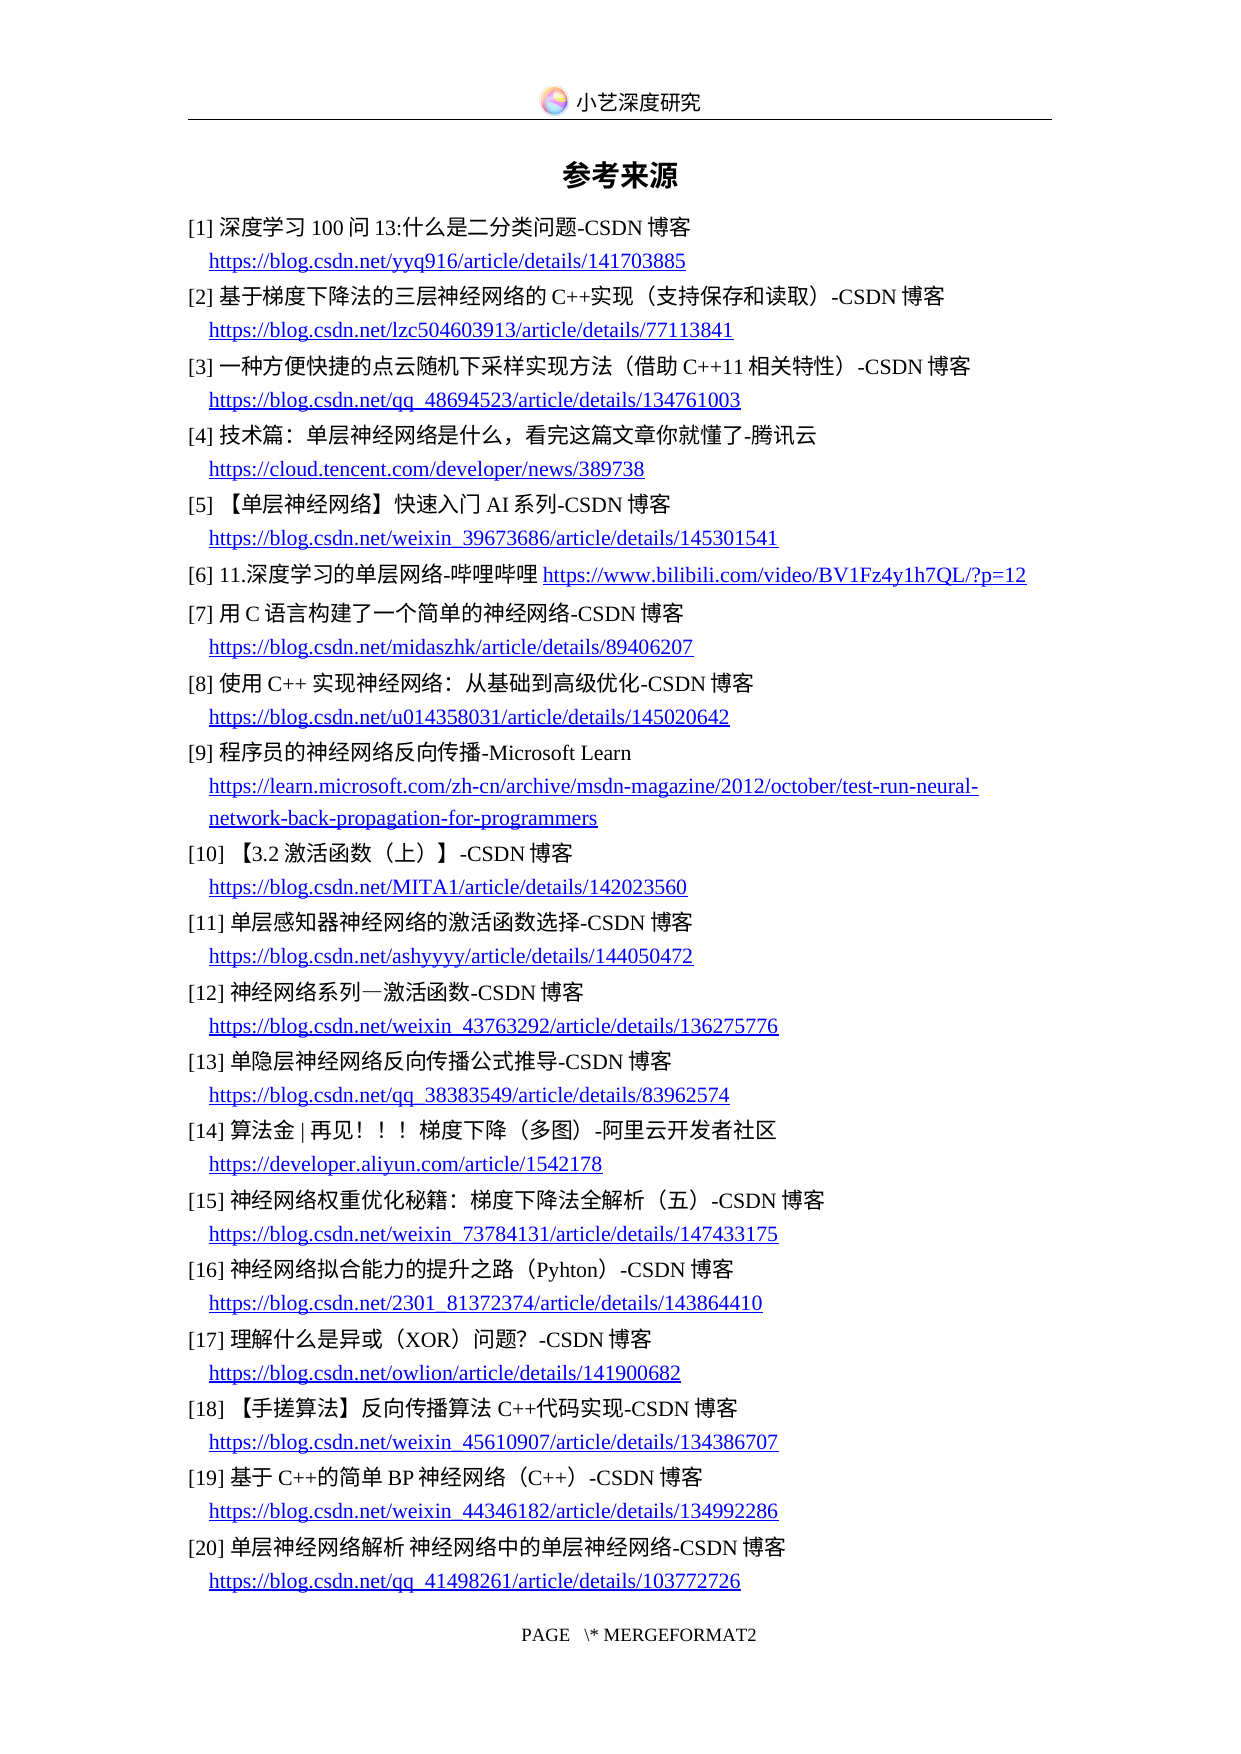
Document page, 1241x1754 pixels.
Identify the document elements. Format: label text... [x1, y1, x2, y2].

text [2] 基于梯度下降法的三层神经网络的C++实现（支持保存和读取）-CSDN博客 https://blog.csdn.net/lzc504603913/article/details/77113841 [188, 279, 1052, 342]
text [1] 深度学习100问13:什么是二分类问题-CSDN博客 https://blog.csdn.net/yyq916/article/details/141703885 [188, 210, 1052, 273]
text [13] 单隐层神经网络反向传播公式推导-CSDN博客 https://blog.csdn.net/qq_38383549/article/details/83962574 [188, 1044, 1052, 1107]
text [19] 基于C++的简单BP神经网络（C++）-CSDN博客 https://blog.csdn.net/weixin_44346182/article/details/134992286 [188, 1460, 1052, 1523]
text [9] 程序员的神经网络反向传播-Microsoft Learn https://learn.microsoft.com/zh-cn/archive/msdn-magazine/2012/october/test-run-neural-network-back-propagation-for-programmers [188, 735, 1052, 830]
text [20] 单层神经网络解析 神经网络中的单层神经网络-CSDN博客 https://blog.csdn.net/qq_41498261/article/details/103772726 [188, 1530, 1052, 1593]
text [4] 技术篇：单层神经网络是什么，看完这篇文章你就懂了-腾讯云 https://cloud.tencent.com/developer/news/389738 [188, 418, 1052, 481]
text [8] 使用 C++ 实现神经网络：从基础到高级优化-CSDN博客 https://blog.csdn.net/u014358031/article/details/145020642 [188, 666, 1052, 729]
text [17] 理解什么是异或（XOR）问题？-CSDN博客 https://blog.csdn.net/owlion/article/details/141900682 [188, 1322, 1052, 1385]
text [7] 用C语言构建了一个简单的神经网络-CSDN博客 https://blog.csdn.net/midaszhk/article/details/89406207 [188, 596, 1052, 659]
text [6] 11.深度学习的单层网络-哔哩哔哩 https://www.bilibili.com/video/BV1Fz4y1h7QL/?p=12 [188, 557, 1052, 588]
text [5] 【单层神经网络】快速入门AI系列-CSDN博客 https://blog.csdn.net/weixin_39673686/article/details/145301541 [188, 487, 1052, 551]
text [12] 神经网络系列—激活函数-CSDN博客 https://blog.csdn.net/weixin_43763292/article/details/136275776 [188, 975, 1052, 1038]
picture [539, 86, 569, 116]
text [16] 神经网络拟合能力的提升之路（Pyhton）-CSDN博客 https://blog.csdn.net/2301_81372374/article/details/143864410 [188, 1252, 1052, 1315]
text [18] 【手搓算法】反向传播算法 C++代码实现-CSDN博客 https://blog.csdn.net/weixin_45610907/article/details/134386707 [188, 1391, 1052, 1454]
text [11] 单层感知器神经网络的激活函数选择-CSDN博客 https://blog.csdn.net/ashyyyy/article/details/144050472 [188, 905, 1052, 968]
text [10] 【3.2 激活函数（上）】-CSDN博客 https://blog.csdn.net/MITA1/article/details/142023560 [188, 836, 1052, 899]
subtitle 参考来源 [188, 155, 1052, 195]
text [14] 算法金 | 再见！！！梯度下降（多图）-阿里云开发者社区 https://developer.aliyun.com/article/1542178 [188, 1113, 1052, 1177]
text [3] 一种方便快捷的点云随机下采样实现方法（借助C++11相关特性）-CSDN博客 https://blog.csdn.net/qq_48694523/article/details/134761003 [188, 349, 1052, 412]
text [15] 神经网络权重优化秘籍：梯度下降法全解析（五）-CSDN博客 https://blog.csdn.net/weixin_73784131/article/details/147433175 [188, 1183, 1052, 1246]
